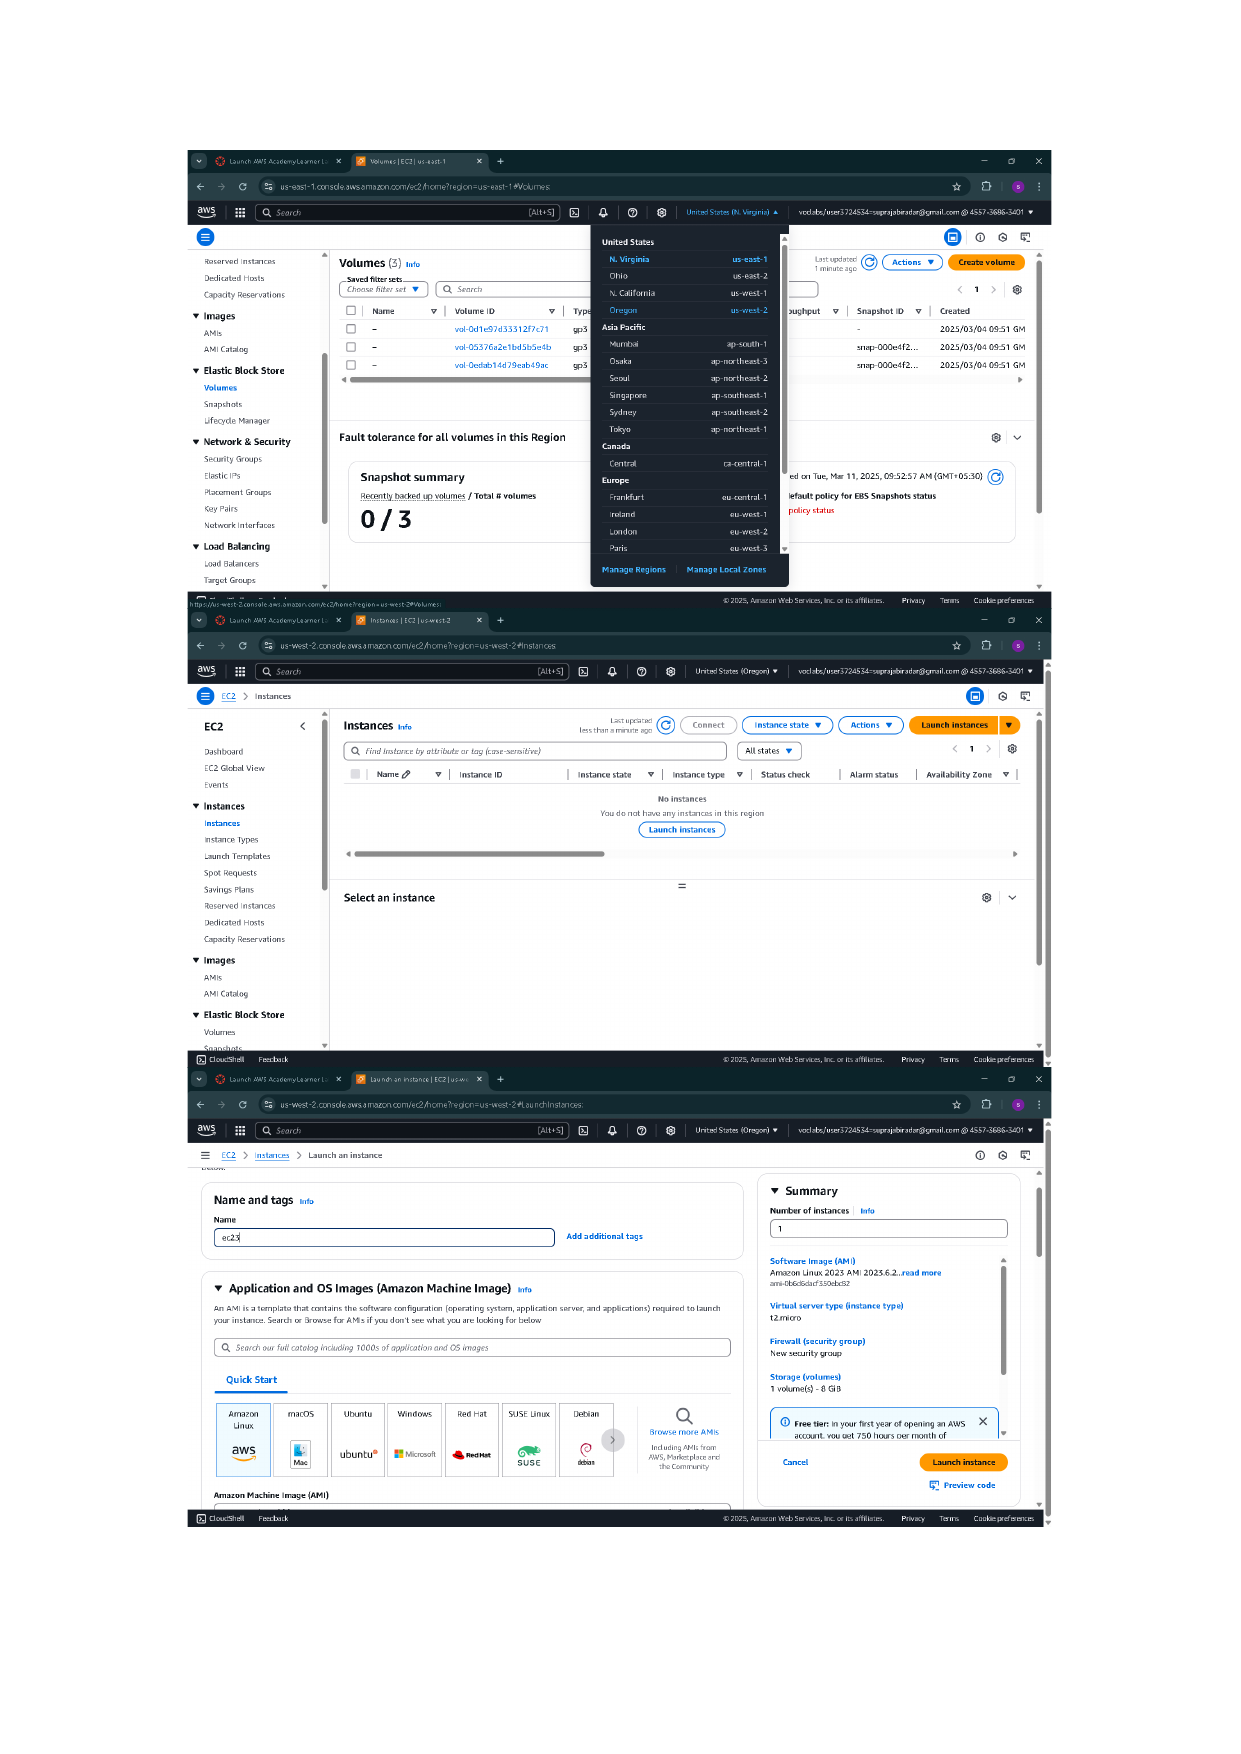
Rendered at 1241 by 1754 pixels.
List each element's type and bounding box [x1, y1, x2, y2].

picture [187, 150, 1052, 1527]
